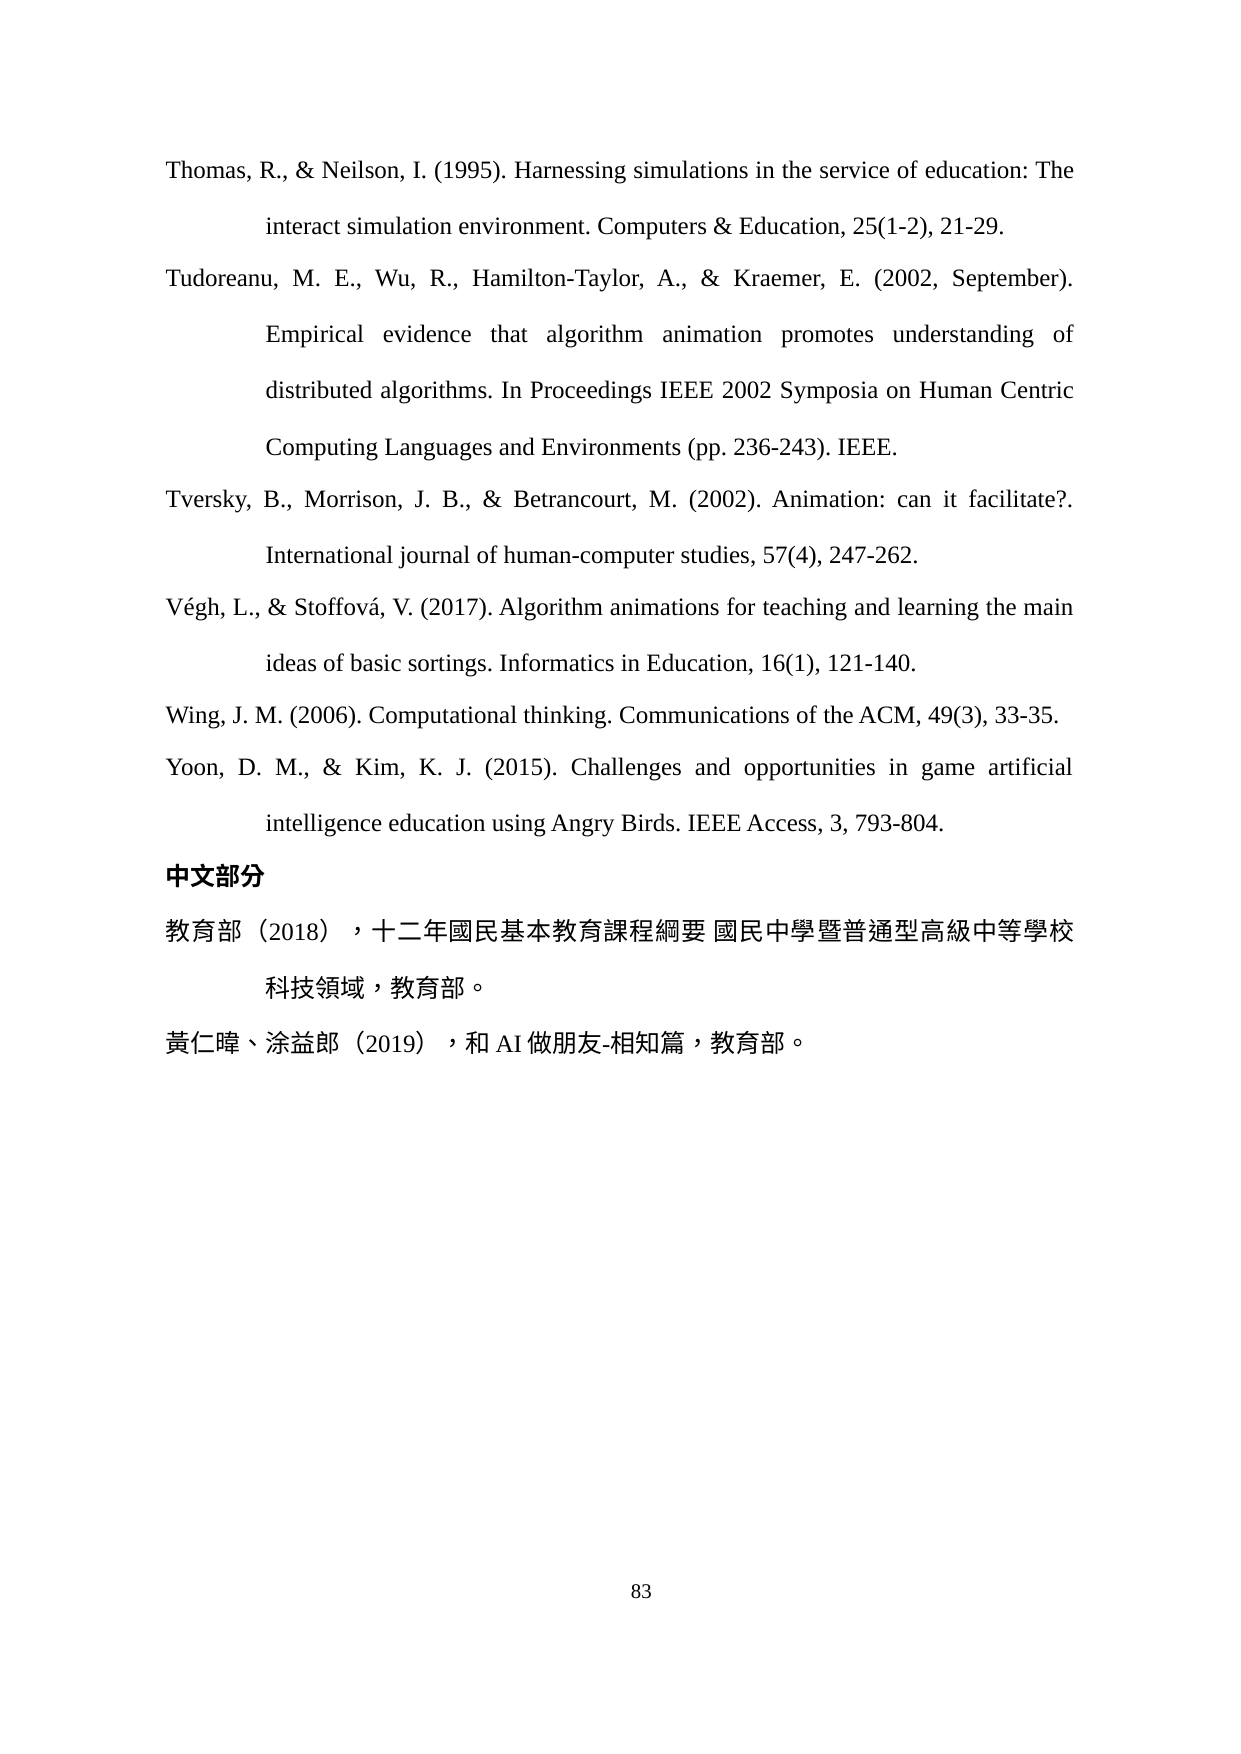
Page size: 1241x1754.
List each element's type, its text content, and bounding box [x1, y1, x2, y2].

text Tudoreanu, M. E., Wu, R., Hamilton-Taylor, A., & Kraemer, E. (2002, September). Empirical evidence that algorithm animation promotes understanding of distributed algorithms. In Proceedings IEEE 2002 Symposia on Human Centric Computing Languages and Environments (pp. 236-243). IEEE. [165, 259, 1075, 465]
text 黃仁暐、涂益郎（2019），和AI做朋友-相知篇，教育部。 [165, 1023, 1075, 1061]
text Yoon, D. M., & Kim, K. J. (2015). Challenges and opportunities in game artificial intelligence education using Angry Birds. IEEE Access, 3, 793-804. [165, 747, 1075, 841]
text Thomas, R., & Neilson, I. (1995). Harnessing simulations in the service of education: The interact simulation environment. Computers & Education, 25(1-2), 21-29. [165, 151, 1075, 244]
text 中文部分 [165, 856, 1075, 893]
text 教育部（2018），十二年國民基本教育課程綱要 國民中學暨普通型高級中等學校 科技領域，教育部。 [165, 911, 1075, 1005]
text Végh, L., & Stoffová, V. (2017). Algorithm animations for teaching and learning the main ideas of basic sortings. Informatics in Education, 16(1), 121-140. [165, 587, 1075, 681]
text Tversky, B., Morrison, J. B., & Betrancourt, M. (2002). Animation: can it facilitate?. International journal of human-computer studies, 57(4), 247-262. [165, 479, 1075, 573]
text Wing, J. M. (2006). Computational thinking. Communications of the ACM, 49(3), 33-35. [165, 696, 1075, 733]
